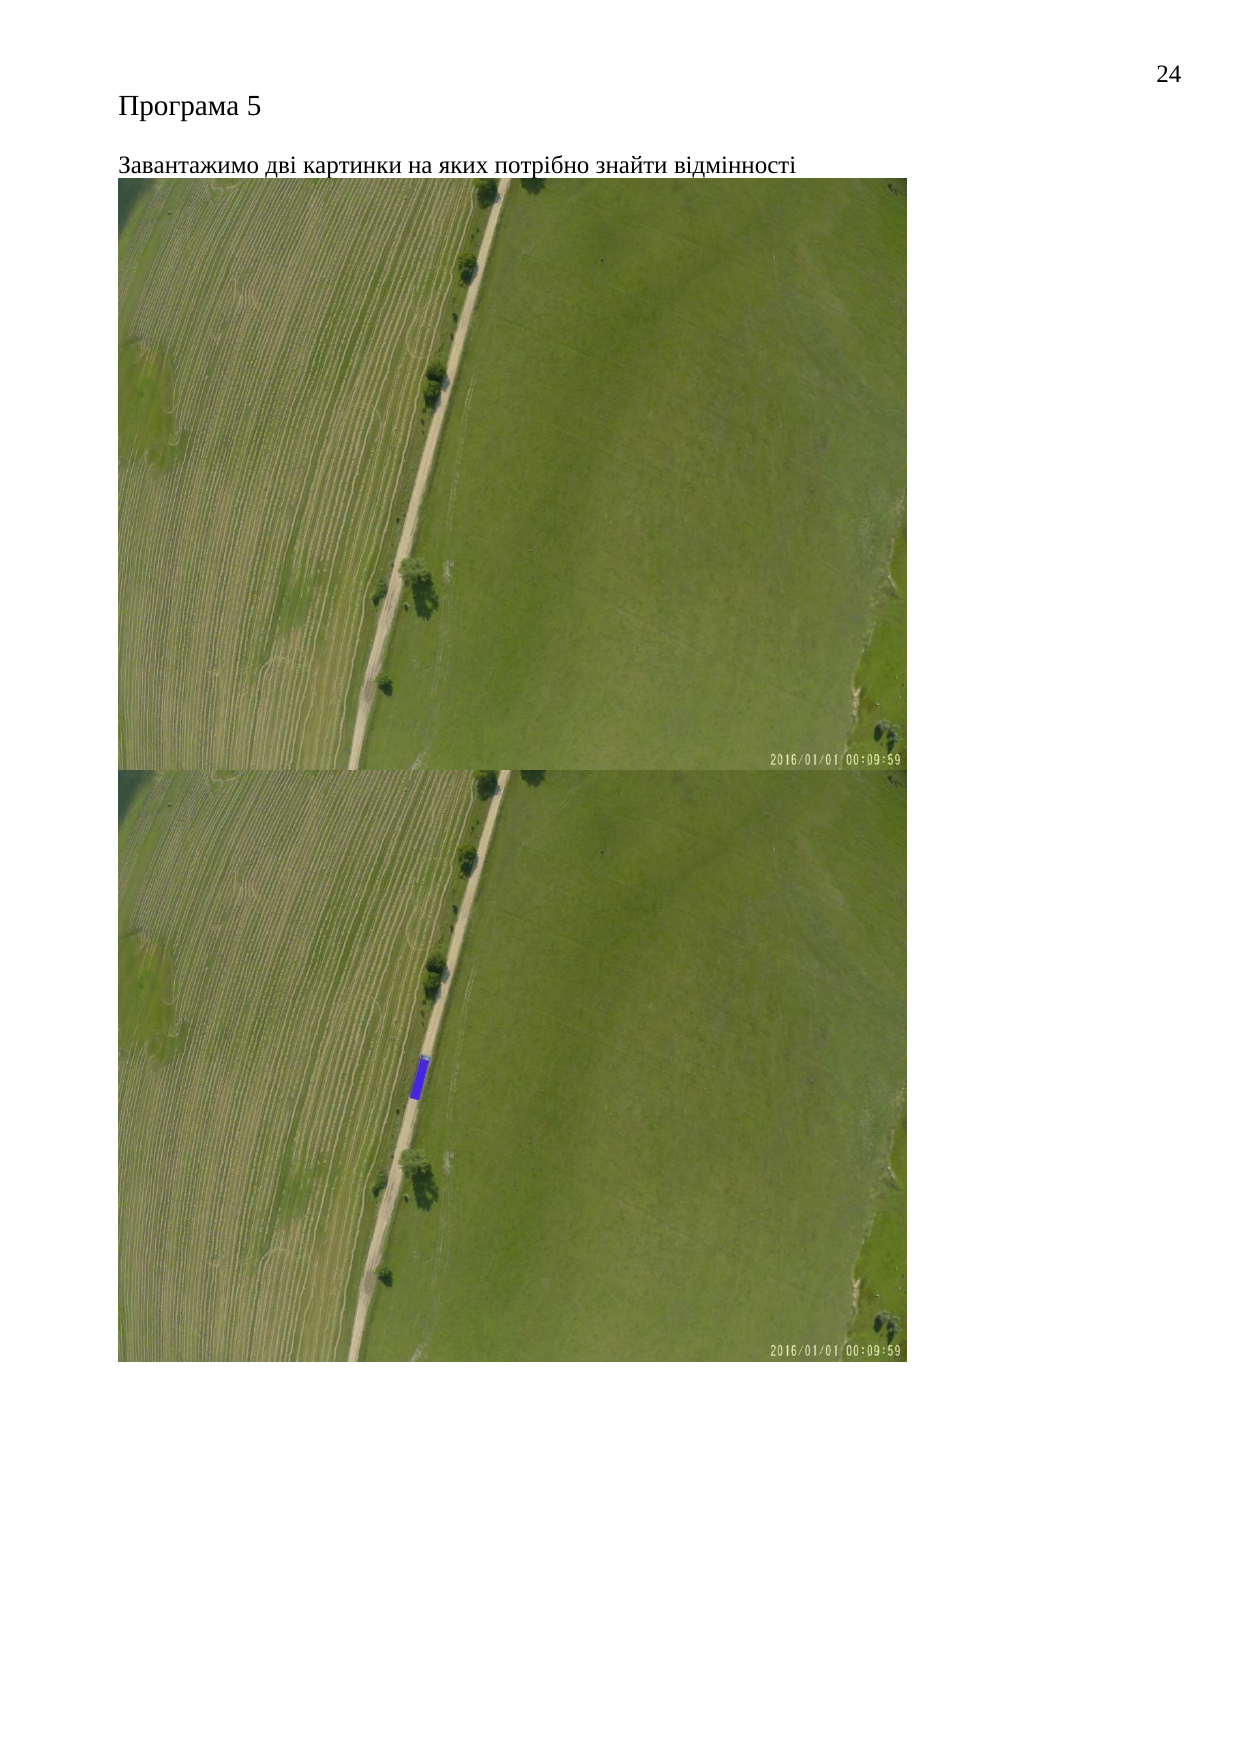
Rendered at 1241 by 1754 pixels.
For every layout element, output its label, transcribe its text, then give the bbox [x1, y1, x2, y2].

text Програма 5 [118, 88, 1181, 121]
picture [118, 178, 907, 1362]
text Завантажимо дві картинки на яких потрібно знайти відмінності [118, 150, 1181, 179]
